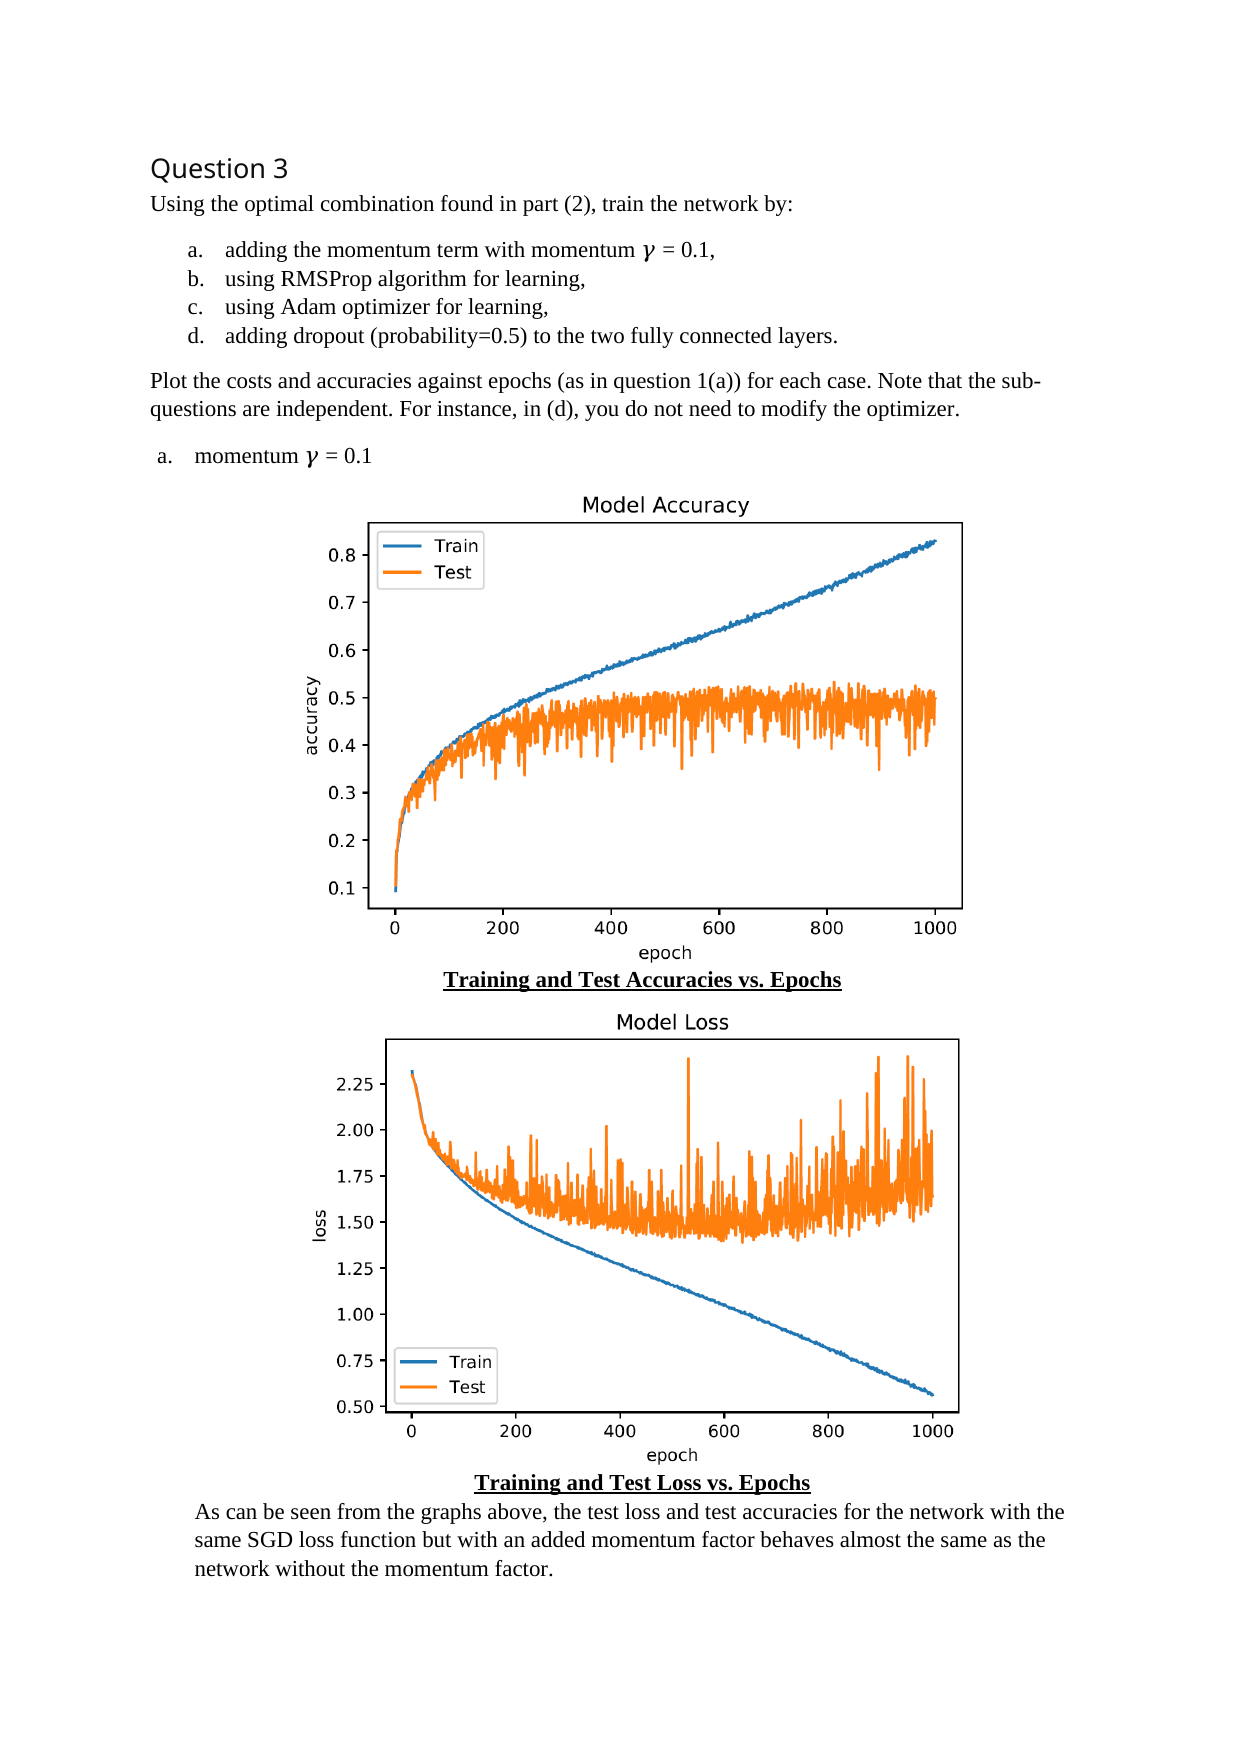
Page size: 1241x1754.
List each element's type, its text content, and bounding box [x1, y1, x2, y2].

list Training and Test Loss vs. Epochs [194, 1469, 1090, 1496]
list using Adam optimizer for learning, [187, 293, 1090, 319]
list As can be seen from the graphs above, the test loss and test accuracies for the network with the same SGD loss function but with an added momentum factor behaves almost the same as the network without the momentum factor. [194, 1498, 1090, 1581]
list Training and Test Accuracies vs. Epochs [194, 967, 1090, 993]
list using RMSProp algorithm for learning, [187, 265, 1090, 291]
text Plot the costs and accuracies against epochs (as in question 1(a)) for each case. Note that the sub-questions are independent. For instance, in (d), you do not need to modify the optimizer. [150, 367, 1090, 422]
list momentum 𝛾 = 0.1 [157, 440, 1090, 468]
text Using the optimal combination found in part (2), train the network by: [150, 190, 1090, 216]
list adding the momentum term with momentum 𝛾 = 0.1, [187, 235, 1090, 263]
subtitle Question 3 [150, 150, 1090, 187]
picture [311, 995, 974, 1468]
picture [296, 470, 988, 965]
list adding dropout (probability=0.5) to the two fully connected layers. [187, 322, 1090, 348]
